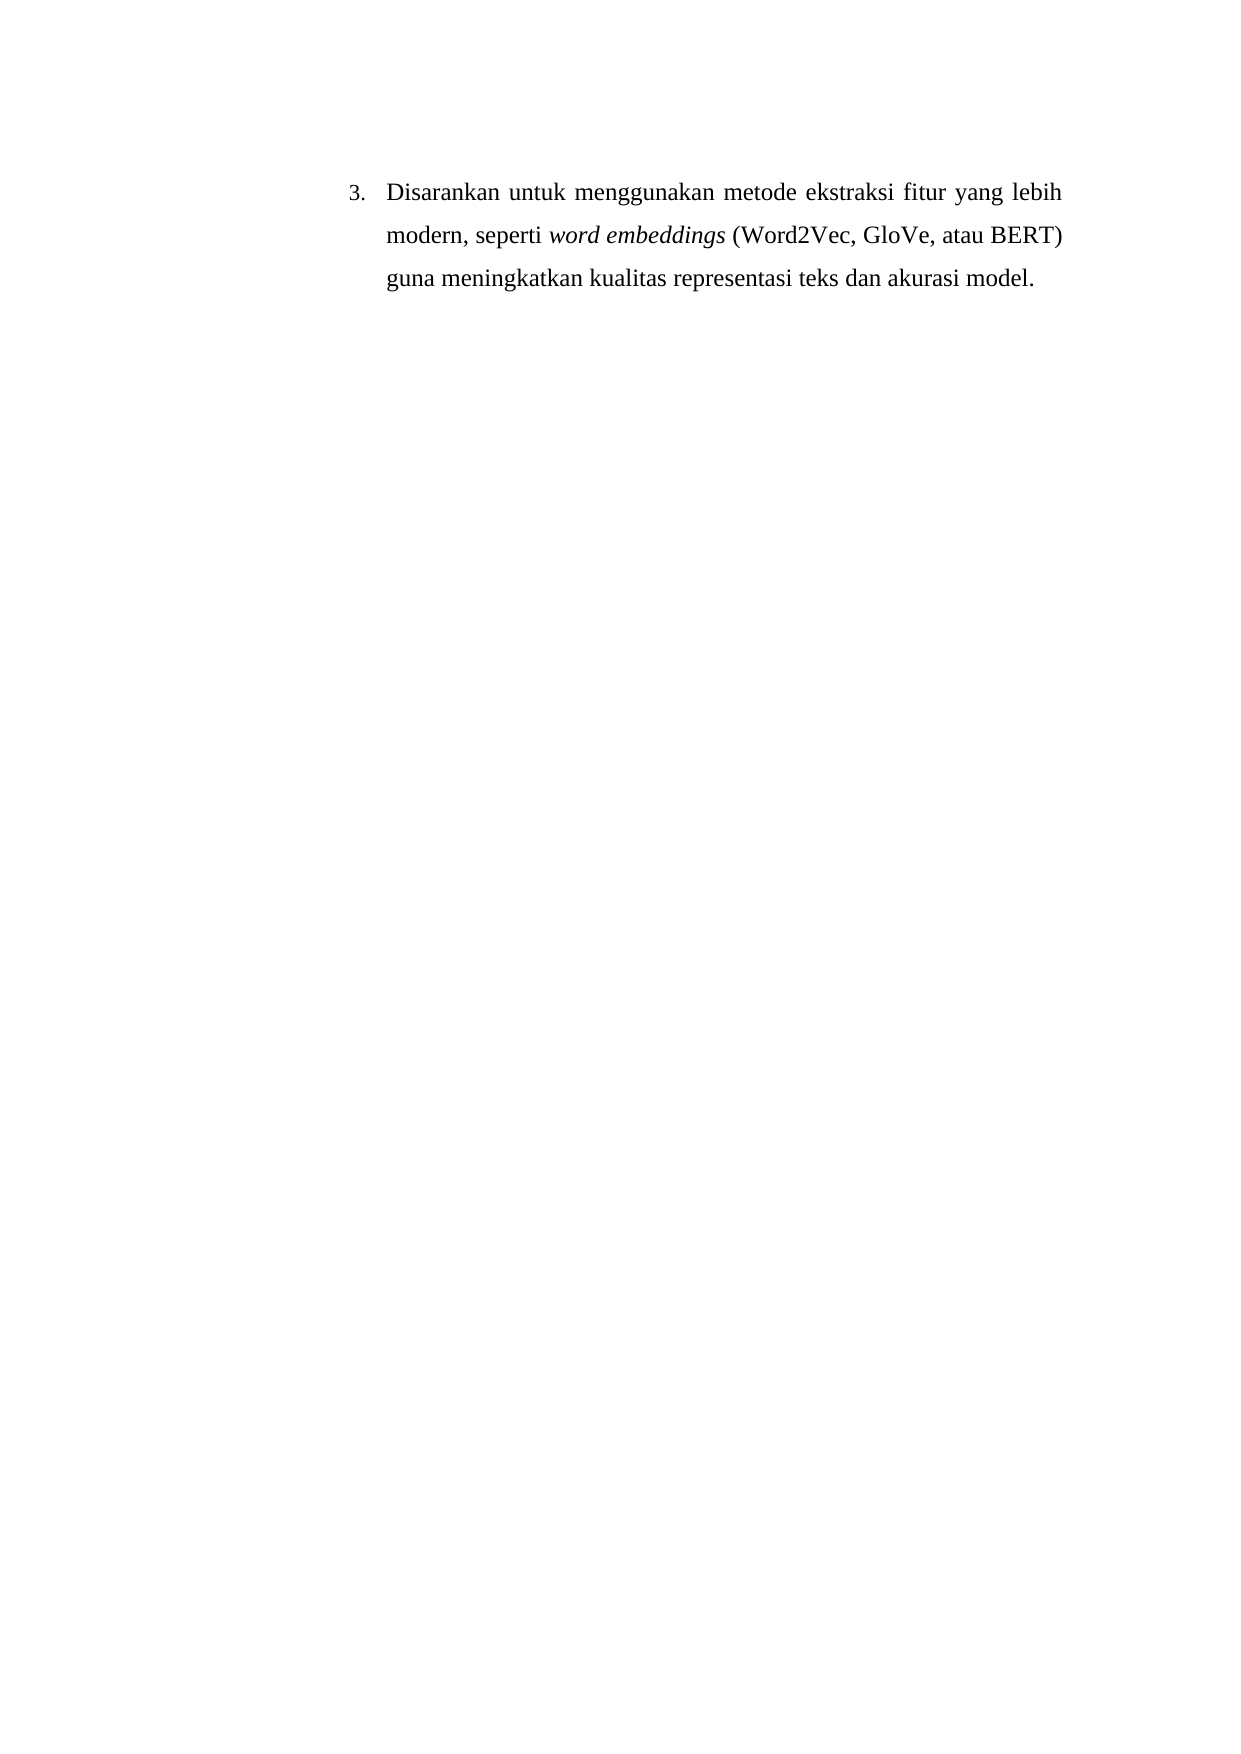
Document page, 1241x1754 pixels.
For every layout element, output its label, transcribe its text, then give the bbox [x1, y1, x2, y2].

list Disarankan untuk menggunakan metode ekstraksi fitur yang lebih modern, seperti word embeddings (Word2Vec, GloVe, atau BERT) guna meningkatkan kualitas representasi teks dan akurasi model. [349, 177, 1063, 292]
